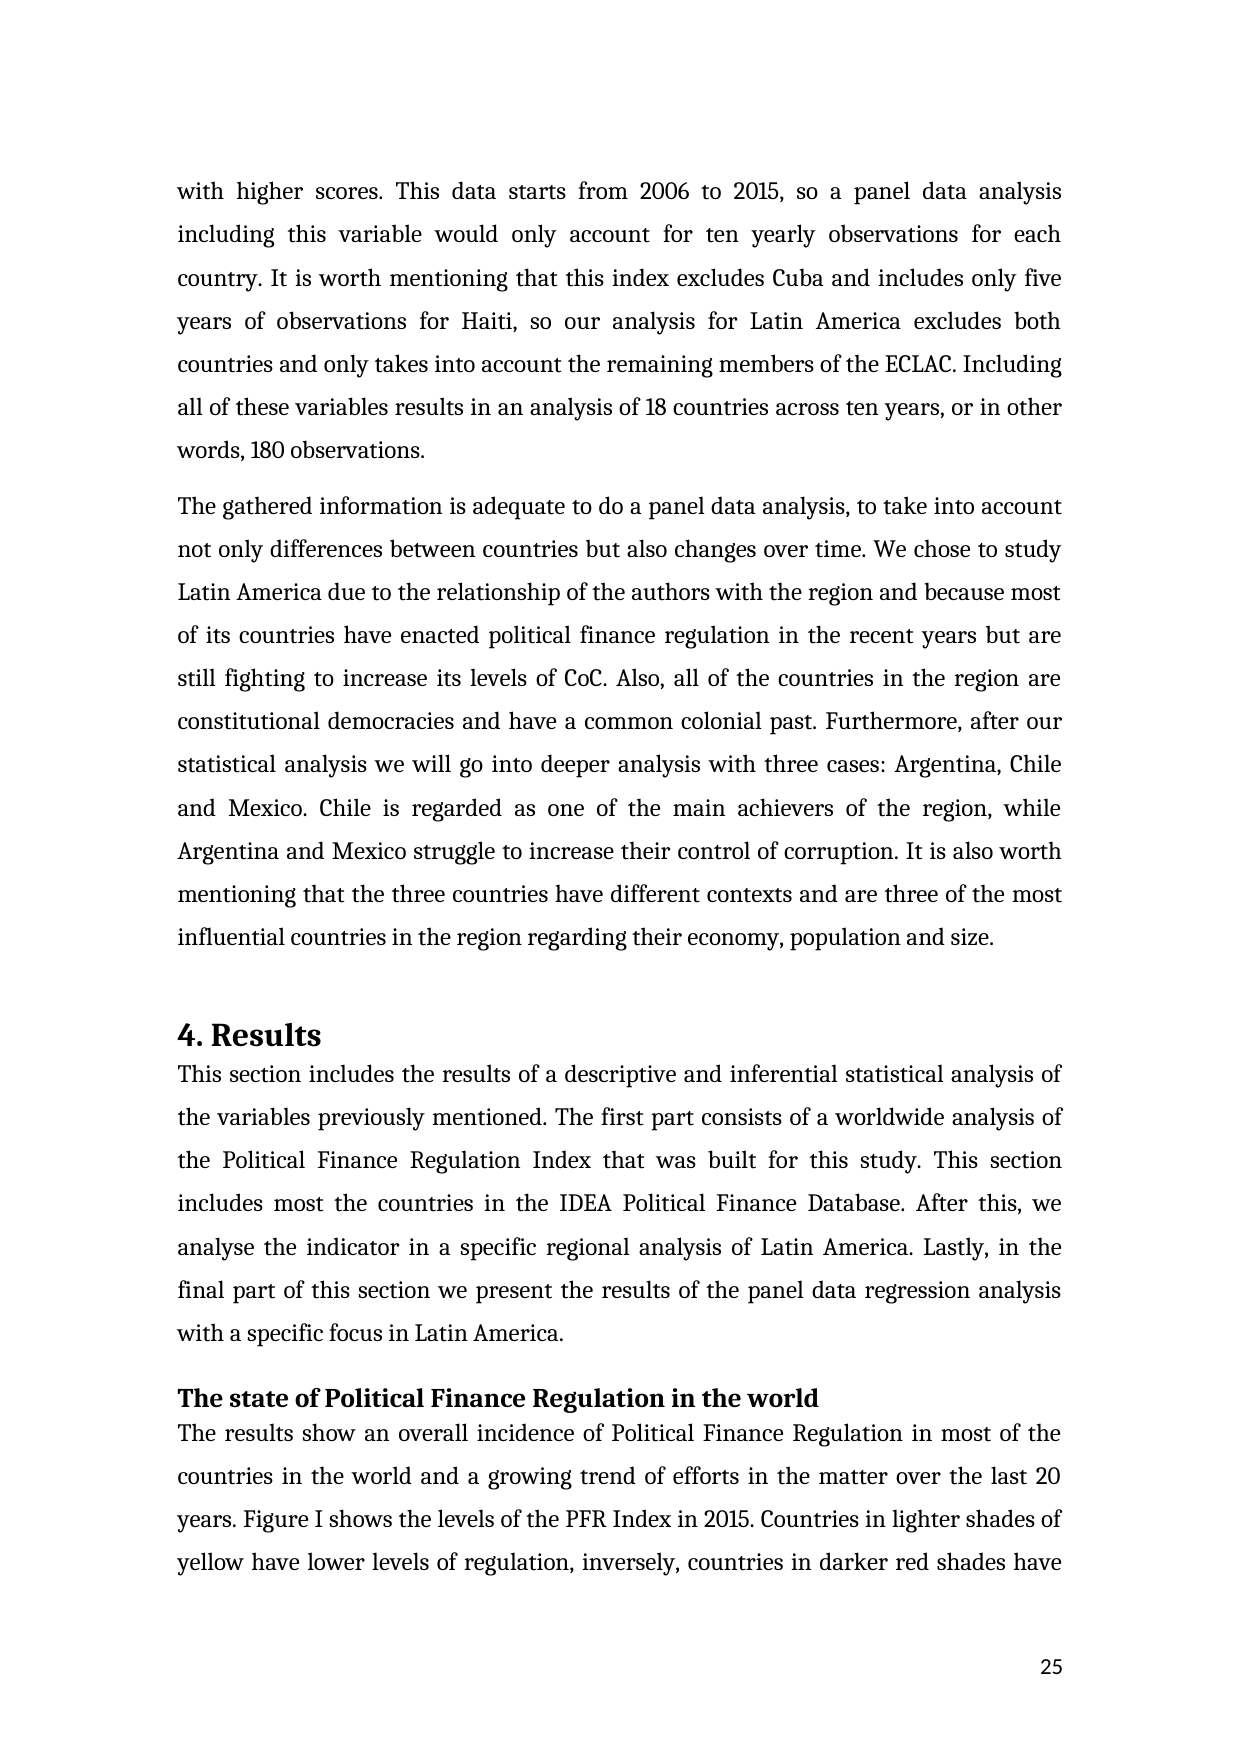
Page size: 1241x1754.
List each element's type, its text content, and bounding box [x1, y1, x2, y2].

subtitle The state of Political Finance Regulation in the world [177, 1383, 1063, 1414]
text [177, 1418, 1063, 1577]
subtitle 4. Results [177, 1016, 1063, 1054]
text This section includes the results of a descriptive and inferential statistical analysis of the variables previously mentioned. The first part consists of a worldwide analysis of the Political Finance Regulation Index that was built for this study. This section includes most the countries in the IDEA Political Finance Database. After this, we analyse the indicator in a specific regional analysis of Latin America. Lastly, in the final part of this section we present the results of the panel data regression analysis with a specific focus in Latin America. [177, 1060, 1063, 1347]
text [177, 177, 1063, 465]
text The gathered information is adequate to do a panel data analysis, to take into account not only differences between countries but also changes over time. We chose to study Latin America due to the relationship of the authors with the region and because most of its countries have enacted political finance regulation in the recent years but are still fighting to increase its levels of CoC. Also, all of the countries in the region are constitutional democracies and have a common colonial past. Furthermore, after our statistical analysis we will go into deeper analysis with three cases: Argentina, Chile and Mexico. Chile is regarded as one of the main achievers of the region, while Argentina and Mexico struggle to increase their control of corruption. It is also worth mentioning that the three countries have different contexts and are three of the most influential countries in the region regarding their economy, population and size. [177, 492, 1063, 952]
